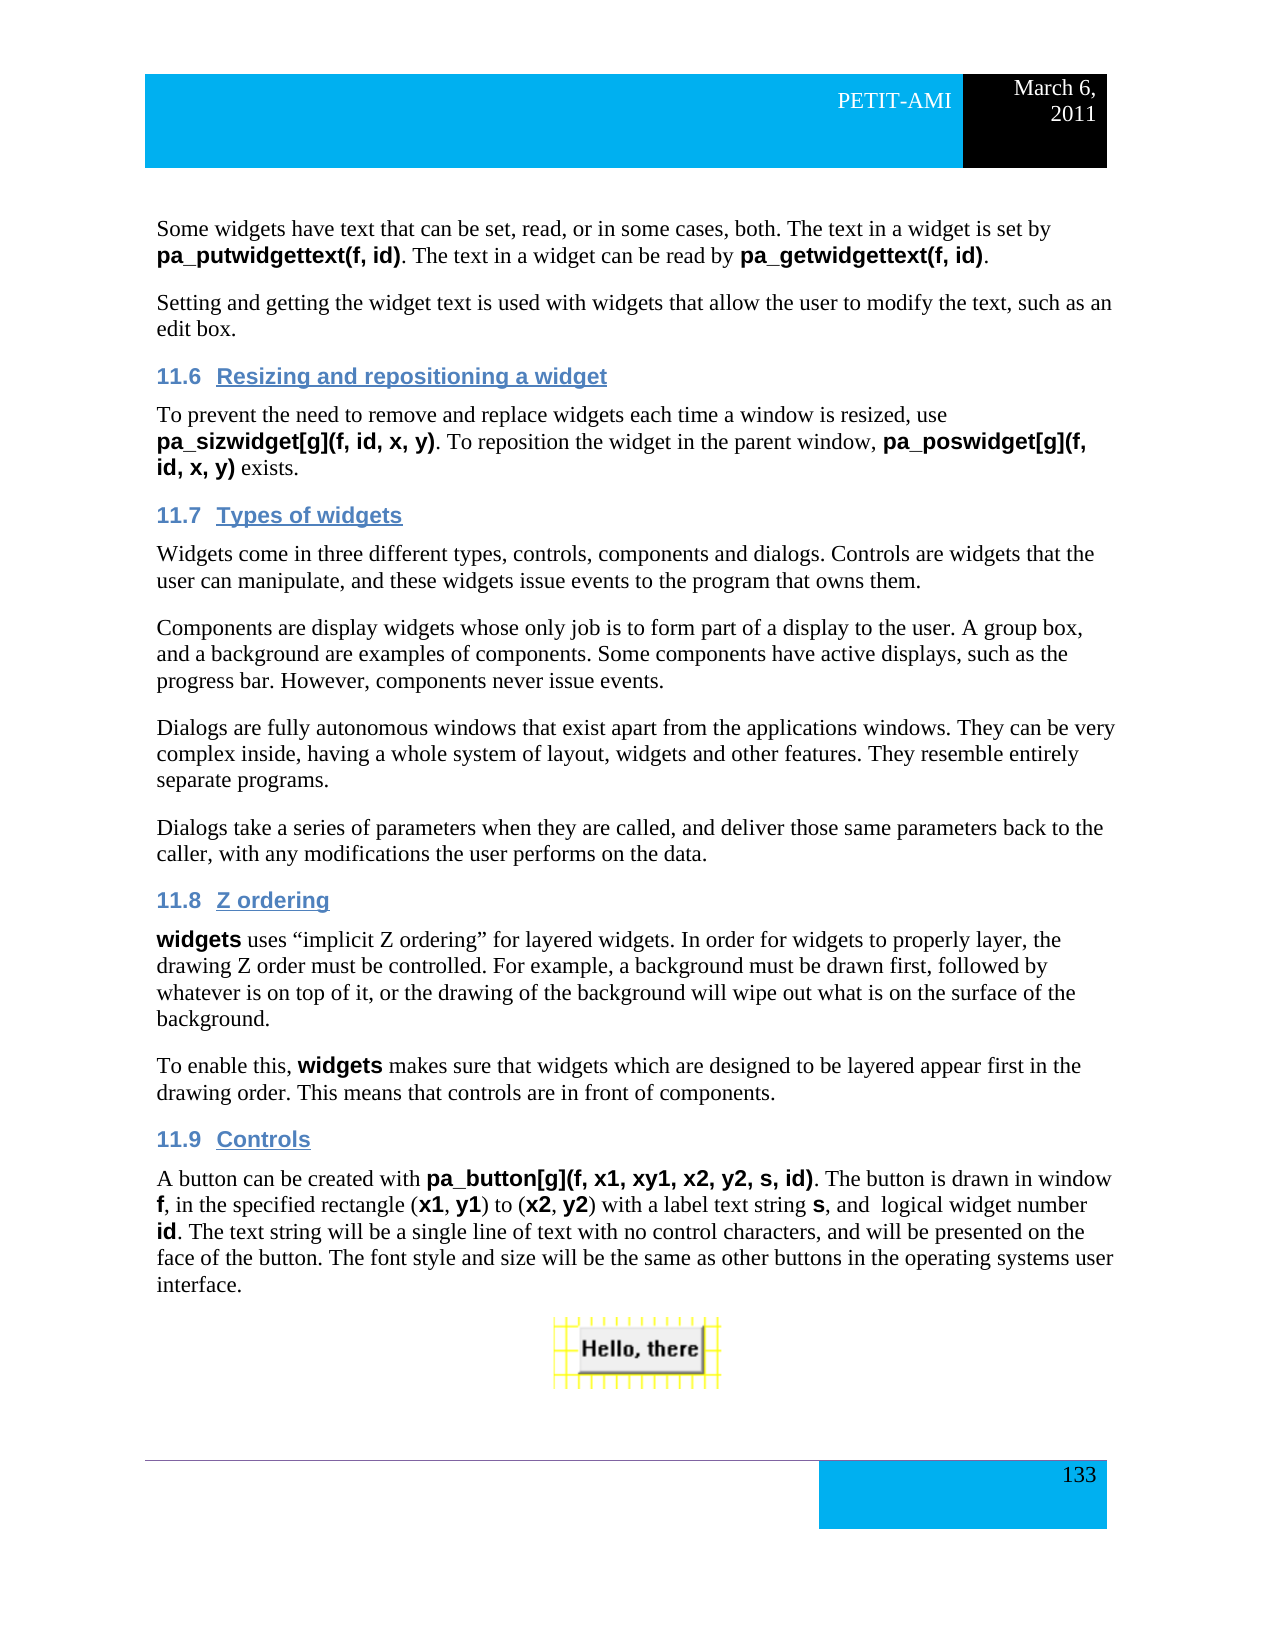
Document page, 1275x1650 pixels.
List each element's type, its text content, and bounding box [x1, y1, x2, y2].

text To prevent the need to remove and replace widgets each time a window is resized, use pa_sizwidget[g](f, id, x, y). To reposition the widget in the parent window, pa_poswidget[g](f, id, x, y) exists. [156, 401, 1118, 481]
text widgets uses “implicit Z ordering” for layered widgets. In order for widgets to properly layer, the drawing Z order must be controlled. For example, a background must be drawn first, followed by whatever is on top of it, or the drawing of the background will wipe out what is on the surface of the background. [156, 926, 1118, 1032]
text Dialogs take a series of parameters when they are called, and deliver those same parameters back to the caller, with any modifications the user performs on the data. [156, 814, 1118, 866]
text To enable this, widgets makes sure that widgets which are designed to be layered appear first in the drawing order. This means that controls are in front of components. [156, 1052, 1118, 1105]
picture [553, 1317, 722, 1389]
text Dialogs are fully autonomous windows that exist apart from the applications windows. They can be very complex inside, having a whole system of layout, widgets and other features. They resemble entirely separate programs. [156, 714, 1118, 793]
subtitle Types of widgets [156, 502, 1118, 528]
text A button can be created with pa_button[g](f, x1, xy1, x2, y2, s, id). The button is drawn in window f, in the specified rectangle (x1, y1) to (x2, y2) with a label text string s, and logical widget number id. The text string will be a single line of text with no control characters, and will be presented on the face of the button. The font style and size will be the same as other buttons in the operating systems user interface. [156, 1165, 1118, 1297]
subtitle Controls [156, 1126, 1118, 1152]
subtitle Resizing and repositioning a widget [156, 363, 1118, 389]
text Setting and getting the widget text is used with widgets that allow the user to modify the text, such as an edit box. [156, 289, 1118, 342]
subtitle Z ordering [156, 887, 1118, 914]
text Widgets come in three different types, controls, components and dialogs. Controls are widgets that the user can manipulate, and these widgets issue events to the program that owns them. [156, 540, 1118, 593]
text Some widgets have text that can be set, read, or in some cases, both. The text in a widget is set by pa_putwidgettext(f, id). The text in a widget can be read by pa_getwidgettext(f, id). [156, 215, 1118, 268]
text Components are display widgets whose only job is to form part of a display to the user. A group box, and a background are examples of components. Some components have active displays, such as the progress bar. However, components never issue events. [156, 614, 1118, 693]
